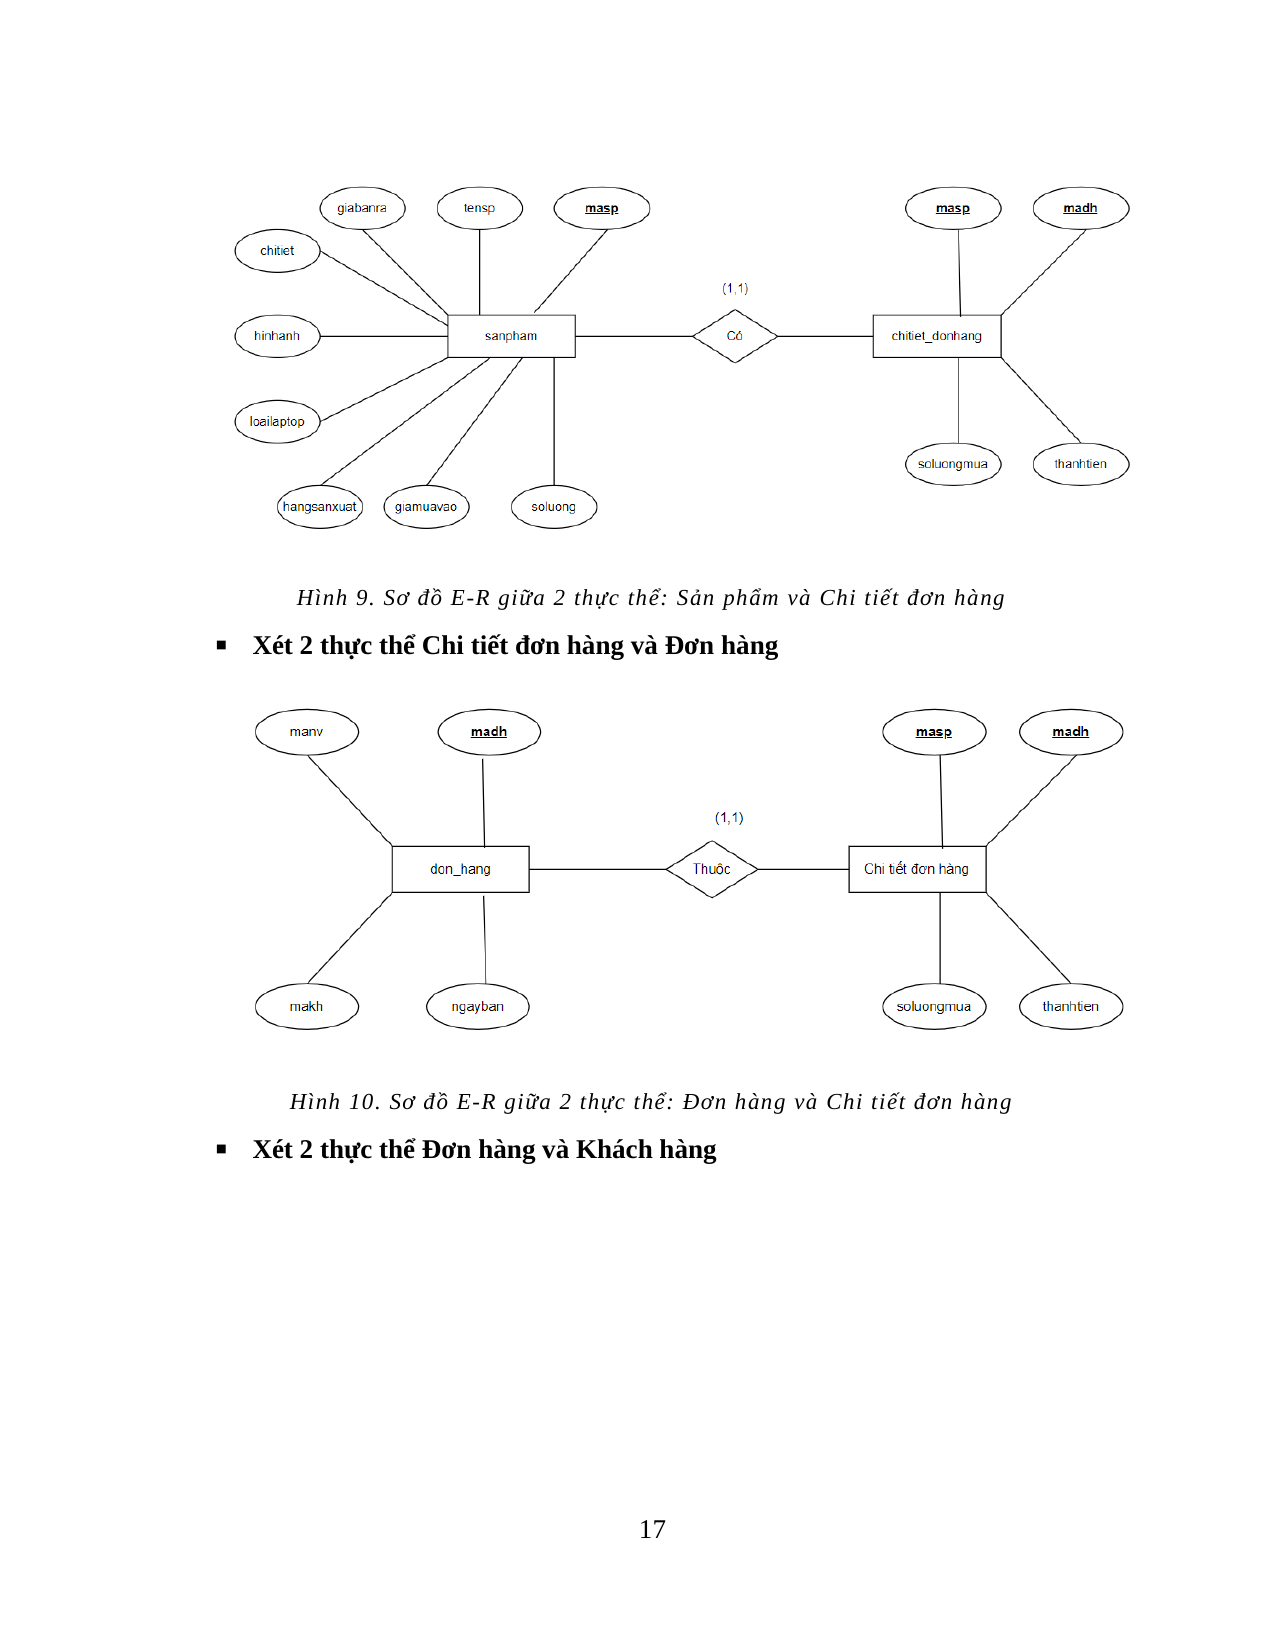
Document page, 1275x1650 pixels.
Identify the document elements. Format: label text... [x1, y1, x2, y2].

picture [214, 680, 1165, 1070]
list Xét 2 thực thể Đơn hàng và Khách hàng [215, 1133, 1127, 1164]
subtitle Hình 10. Sơ đồ E-R giữa 2 thực thể: Đơn hàng và Chi tiết đơn hàng [177, 1088, 1127, 1114]
picture [214, 147, 1165, 566]
list Xét 2 thực thể Chi tiết đơn hàng và Đơn hàng [215, 629, 1127, 661]
subtitle Hình 9. Sơ đồ E-R giữa 2 thực thể: Sản phẩm và Chi tiết đơn hàng [177, 584, 1127, 611]
